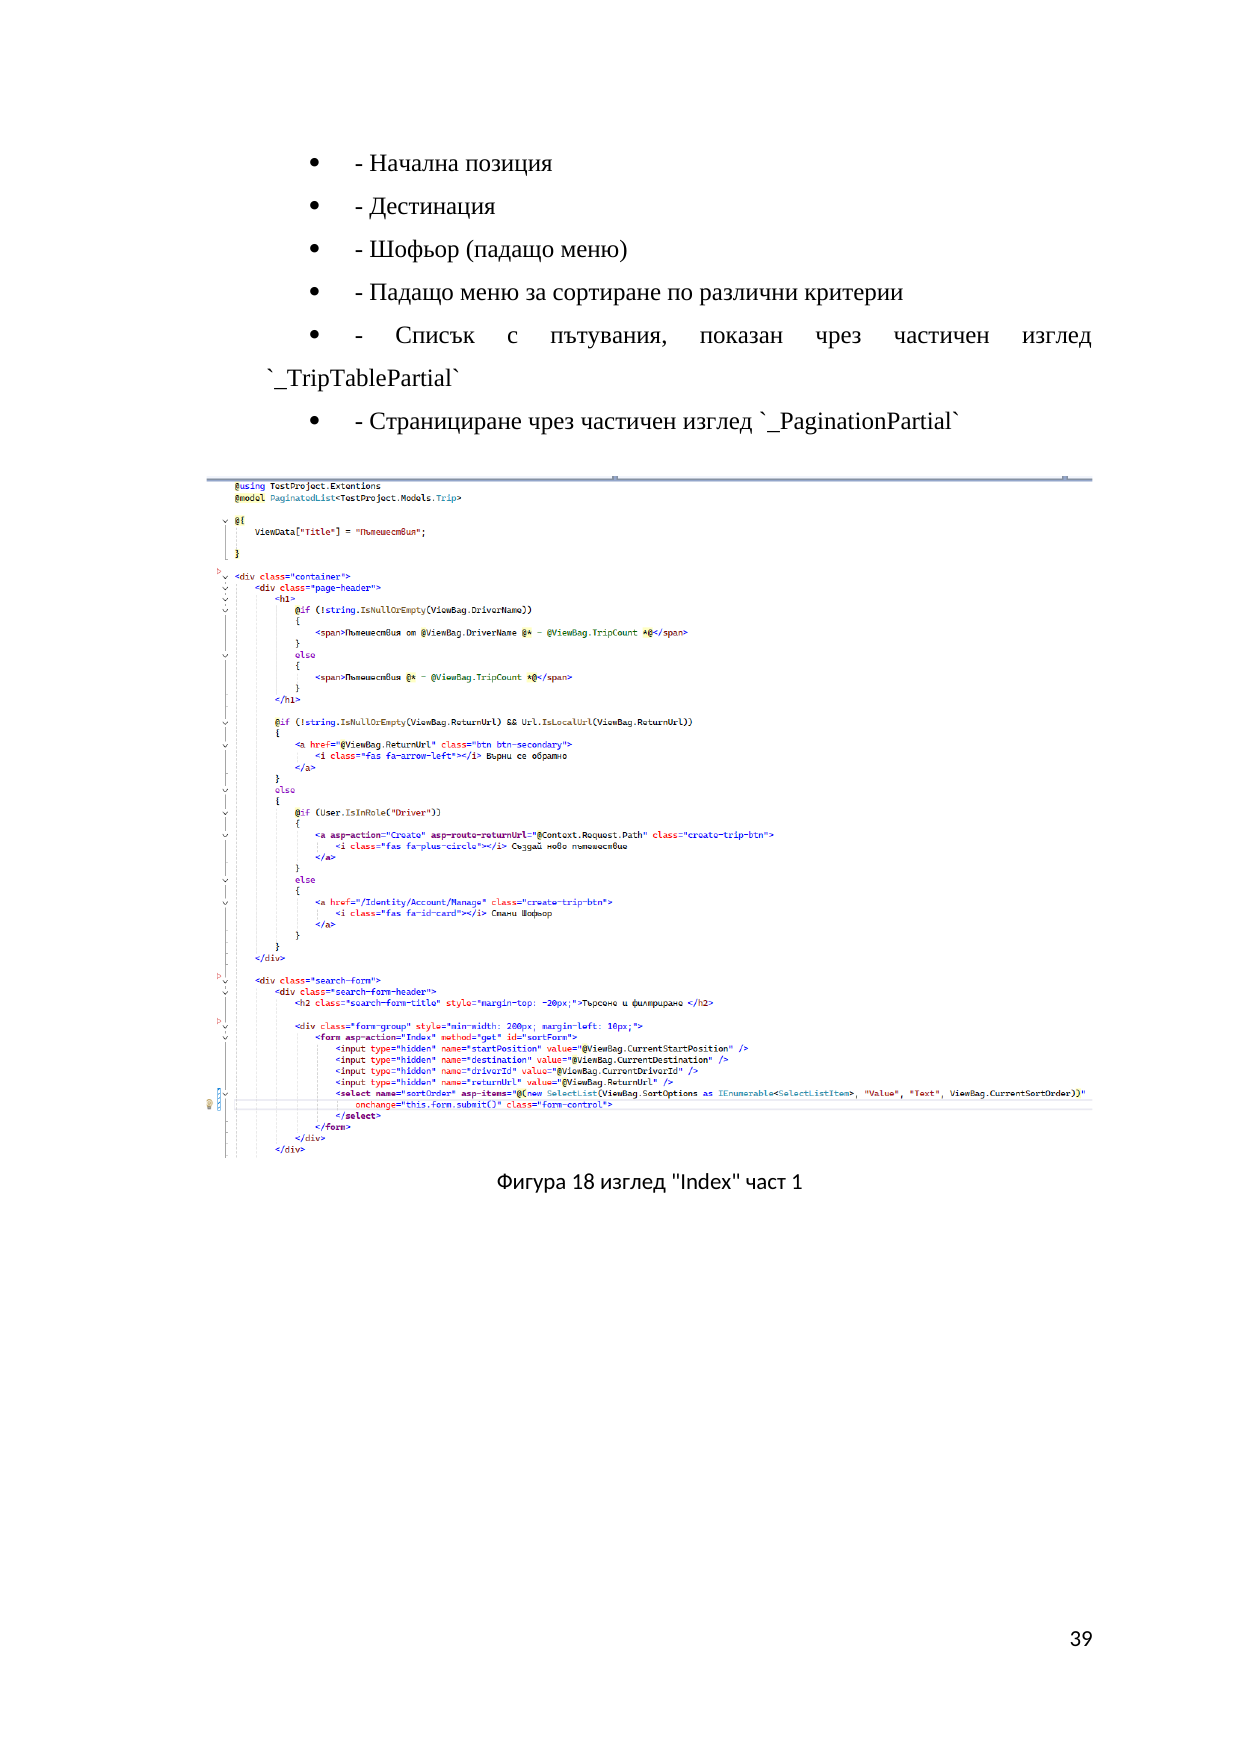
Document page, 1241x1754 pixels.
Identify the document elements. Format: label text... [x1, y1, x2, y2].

list - Дестинация [266, 191, 1092, 219]
list - Начална позиция [266, 148, 1092, 176]
picture [206, 476, 1093, 1158]
list - Падащо меню за сортиране по различни критерии [266, 277, 1092, 306]
list - Списък с пътувания, показан чрез частичен изглед `_TripTablePartial` [266, 320, 1092, 392]
list - Шофьор (падащо меню) [266, 234, 1092, 263]
list - Странициране чрез частичен изглед `_PaginationPartial` [266, 406, 1092, 435]
